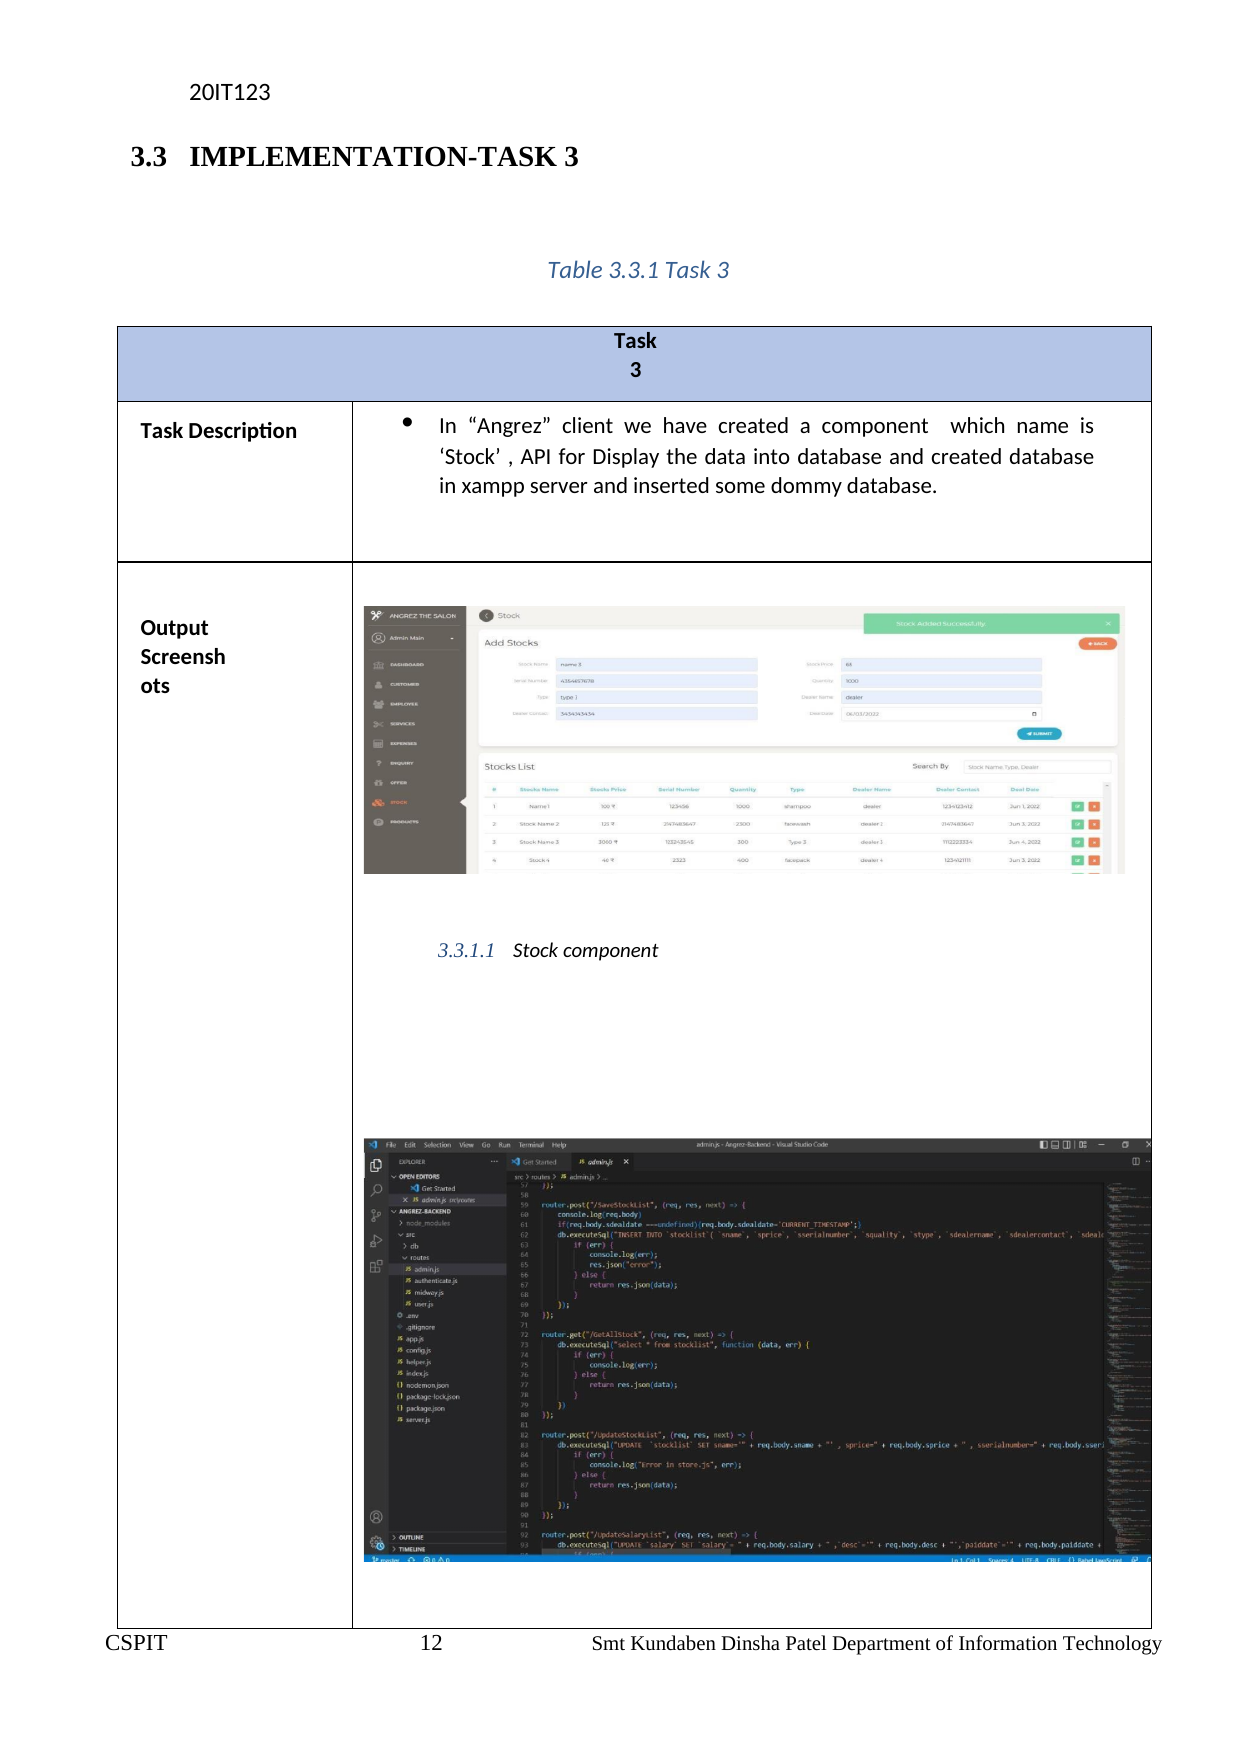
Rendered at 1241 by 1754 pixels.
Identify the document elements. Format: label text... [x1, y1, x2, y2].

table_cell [353, 563, 1151, 1628]
list IMPLEMENTATION-TASK 3 [130, 139, 1163, 173]
picture [363, 606, 1126, 874]
table_header Task 3 [118, 327, 1151, 401]
picture [363, 1138, 1152, 1562]
table_cell Task Description [118, 402, 352, 561]
table_cell In “Angrez” client we have created a component which name is ‘Stock’ , API for Display the data into database and created database in xampp server and inserted some dommy database. [353, 402, 1151, 561]
text Table 3.3.1 Task 3 [274, 254, 1005, 284]
table_cell Output Screenshots [118, 563, 352, 1628]
